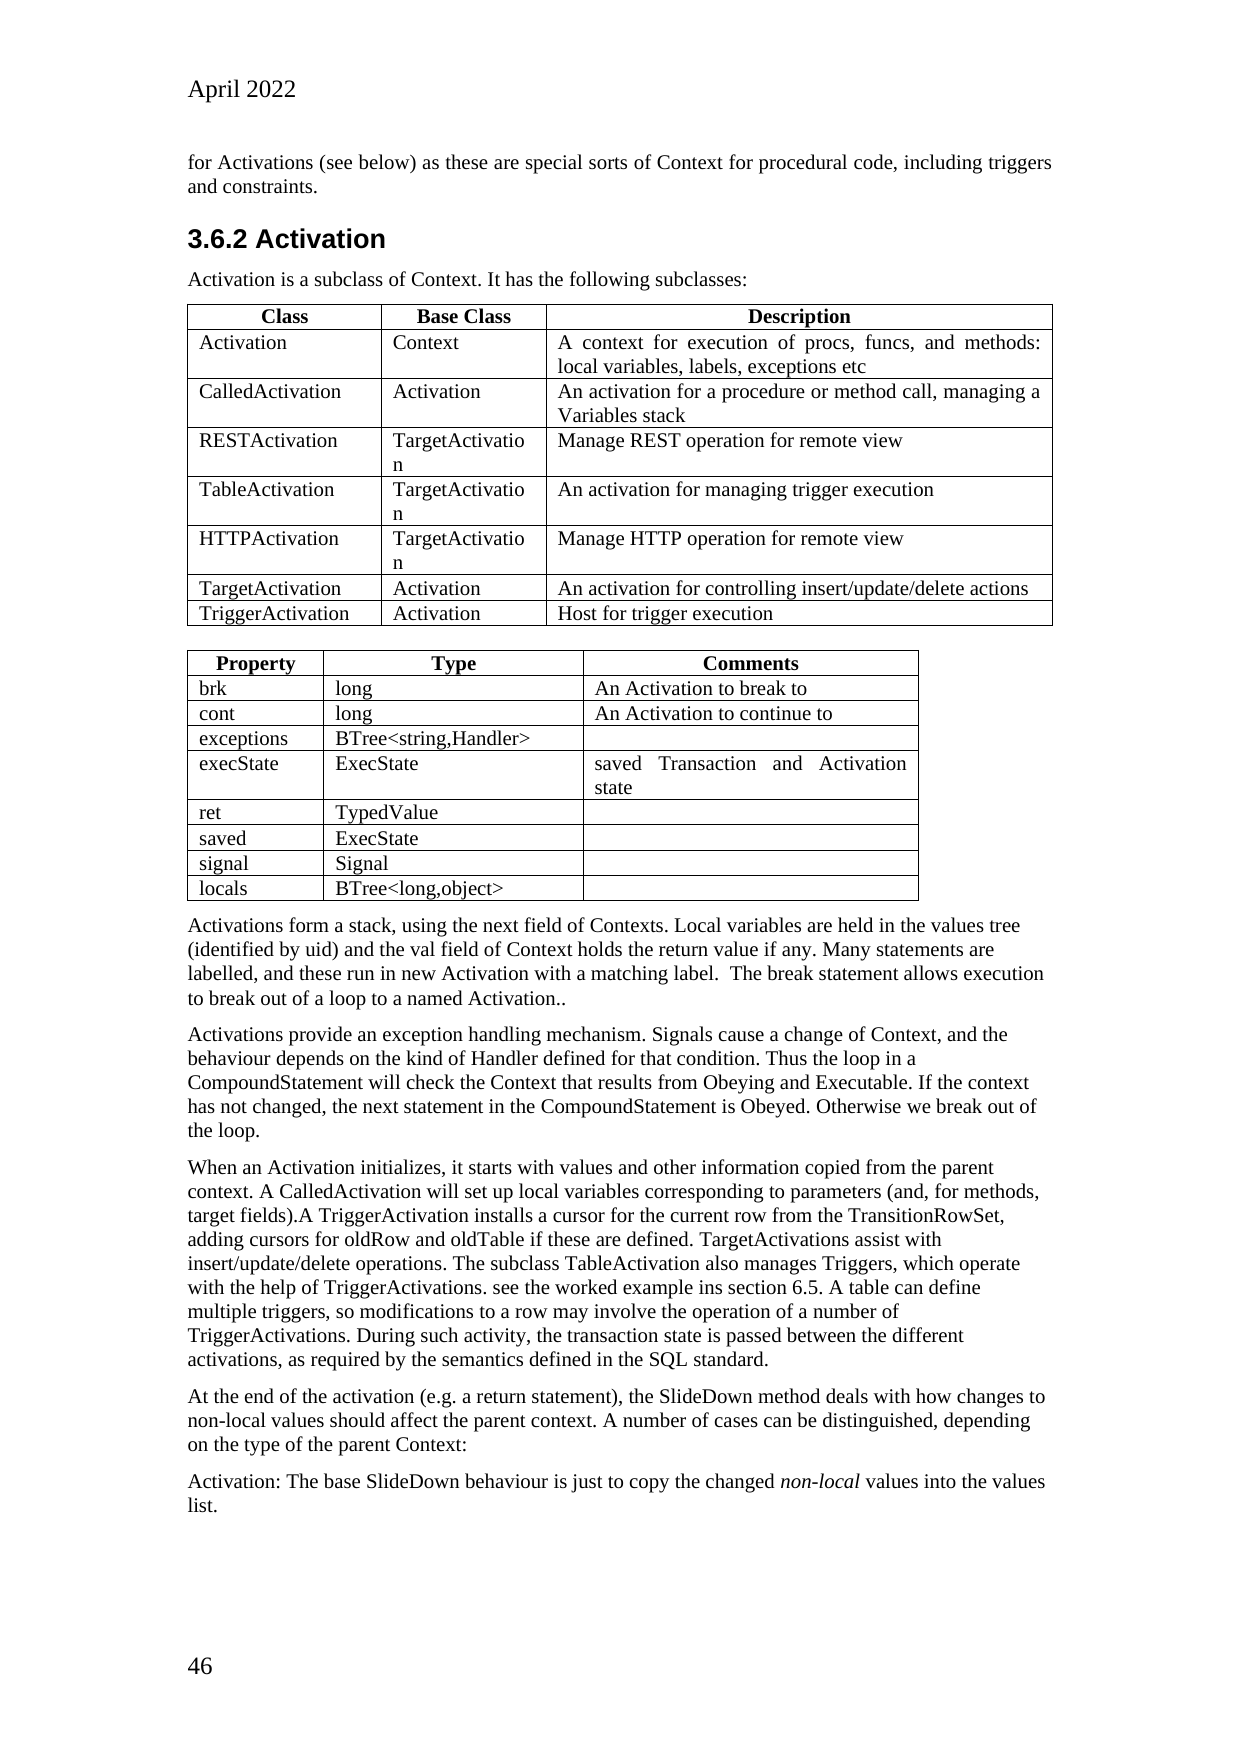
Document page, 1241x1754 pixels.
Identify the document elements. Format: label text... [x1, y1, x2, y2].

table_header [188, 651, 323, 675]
text At the end of the activation (e.g. a return statement), the SlideDown method deals with how changes to non-local values should affect the parent context. A number of cases can be distinguished, depending on the type of the parent Context: [187, 1384, 1053, 1456]
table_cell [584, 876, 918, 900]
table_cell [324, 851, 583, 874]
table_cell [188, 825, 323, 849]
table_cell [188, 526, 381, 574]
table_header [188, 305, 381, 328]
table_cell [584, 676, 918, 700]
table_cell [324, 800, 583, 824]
text Activations provide an exception handling mechanism. Signals cause a change of Context, and the behaviour depends on the kind of Handler defined for that condition. Thus the loop in a CompoundStatement will check the Context that results from Obeying and Executable. If the context has not changed, the next statement in the CompoundStatement is Obeyed. Otherwise we break out of the loop. [187, 1022, 1053, 1142]
text Activations form a stack, using the next field of Contexts. Local variables are held in the values tree (identified by uid) and the val field of Context holds the return value if any. Many statements are labelled, and these run in new Activation with a matching label. The break statement allows execution to break out of a loop to a named Activation.. [187, 913, 1053, 1009]
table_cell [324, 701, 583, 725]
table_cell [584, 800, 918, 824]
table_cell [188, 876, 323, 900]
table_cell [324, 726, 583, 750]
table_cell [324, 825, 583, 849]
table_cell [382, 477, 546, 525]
text Activation: The base SlideDown behaviour is just to copy the changed non-local values into the values list. [187, 1468, 1053, 1517]
text When an Activation initializes, it starts with values and other information copied from the parent context. A CalledActivation will set up local variables corresponding to parameters (and, for methods, target fields).A TriggerActivation installs a cursor for the current row from the TransitionRowSet, adding cursors for oldRow and oldTable if these are defined. TargetActivations assist with insert/update/delete operations. The subclass TableActivation also manages Triggers, which operate with the help of TriggerActivations. see the worked example ins section 6.5. A table can define multiple triggers, so modifications to a row may involve the operation of a number of TriggerActivations. During such activity, the transaction state is passed between the different activations, as required by the semantics defined in the SQL standard. [187, 1155, 1053, 1371]
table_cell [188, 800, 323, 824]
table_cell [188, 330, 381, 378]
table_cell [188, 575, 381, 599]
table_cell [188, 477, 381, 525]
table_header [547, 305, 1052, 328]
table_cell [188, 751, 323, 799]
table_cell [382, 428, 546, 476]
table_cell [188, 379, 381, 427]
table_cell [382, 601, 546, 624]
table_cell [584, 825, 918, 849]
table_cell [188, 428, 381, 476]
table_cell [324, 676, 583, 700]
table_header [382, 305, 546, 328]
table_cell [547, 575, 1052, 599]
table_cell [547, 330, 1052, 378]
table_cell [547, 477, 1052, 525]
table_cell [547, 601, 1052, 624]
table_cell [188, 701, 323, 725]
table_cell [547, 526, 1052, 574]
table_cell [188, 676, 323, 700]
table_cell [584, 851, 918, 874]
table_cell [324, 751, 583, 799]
subtitle 3.6.2 Activation [187, 223, 1053, 254]
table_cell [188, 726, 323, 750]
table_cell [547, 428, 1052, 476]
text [187, 150, 1053, 198]
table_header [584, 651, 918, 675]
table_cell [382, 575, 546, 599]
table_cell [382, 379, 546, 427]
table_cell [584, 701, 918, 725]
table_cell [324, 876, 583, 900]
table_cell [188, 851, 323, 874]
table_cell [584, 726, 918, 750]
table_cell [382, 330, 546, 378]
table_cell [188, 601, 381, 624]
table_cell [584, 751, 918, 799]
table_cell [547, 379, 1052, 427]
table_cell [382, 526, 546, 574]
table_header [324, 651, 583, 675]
text Activation is a subclass of Context. It has the following subclasses: [187, 267, 1053, 291]
